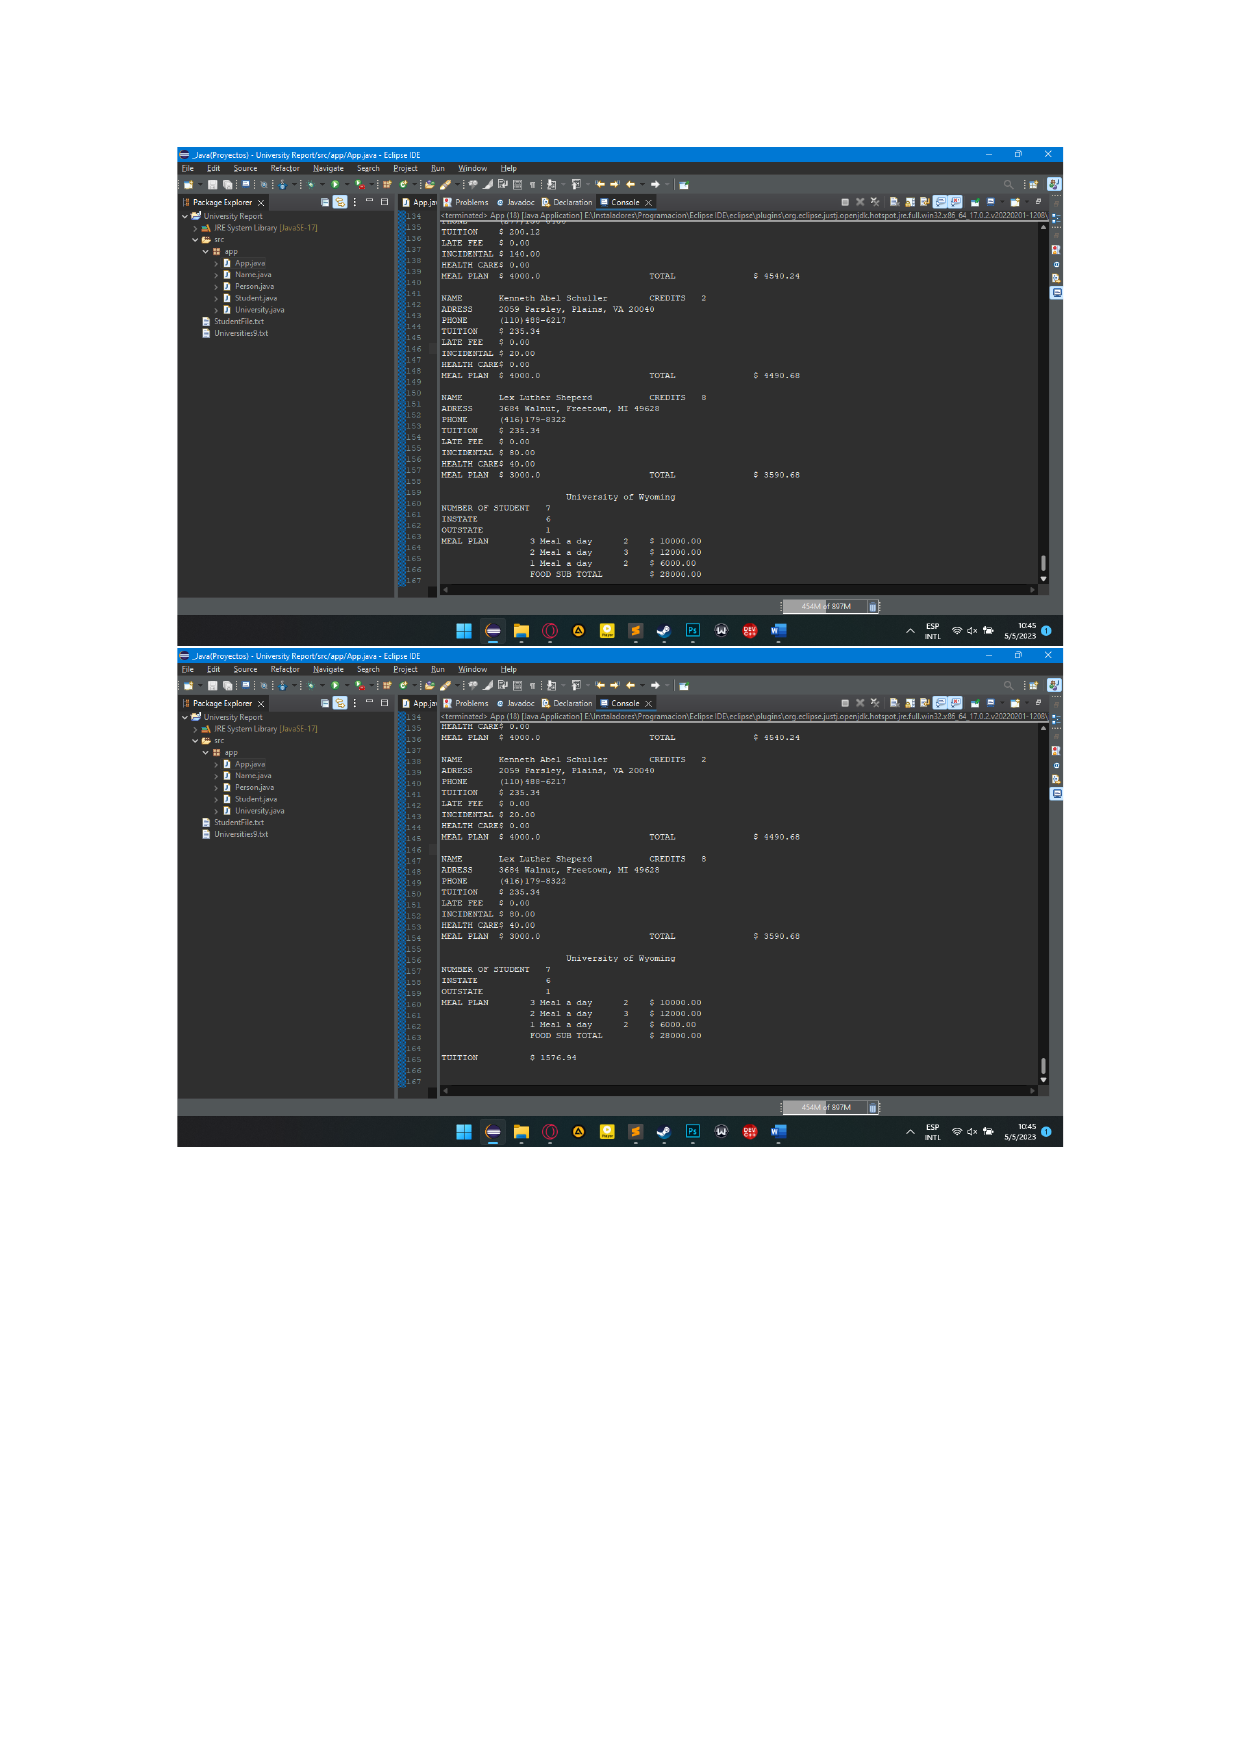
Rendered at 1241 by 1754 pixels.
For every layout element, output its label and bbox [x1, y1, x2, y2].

picture [177, 648, 1064, 1147]
picture [177, 147, 1064, 646]
